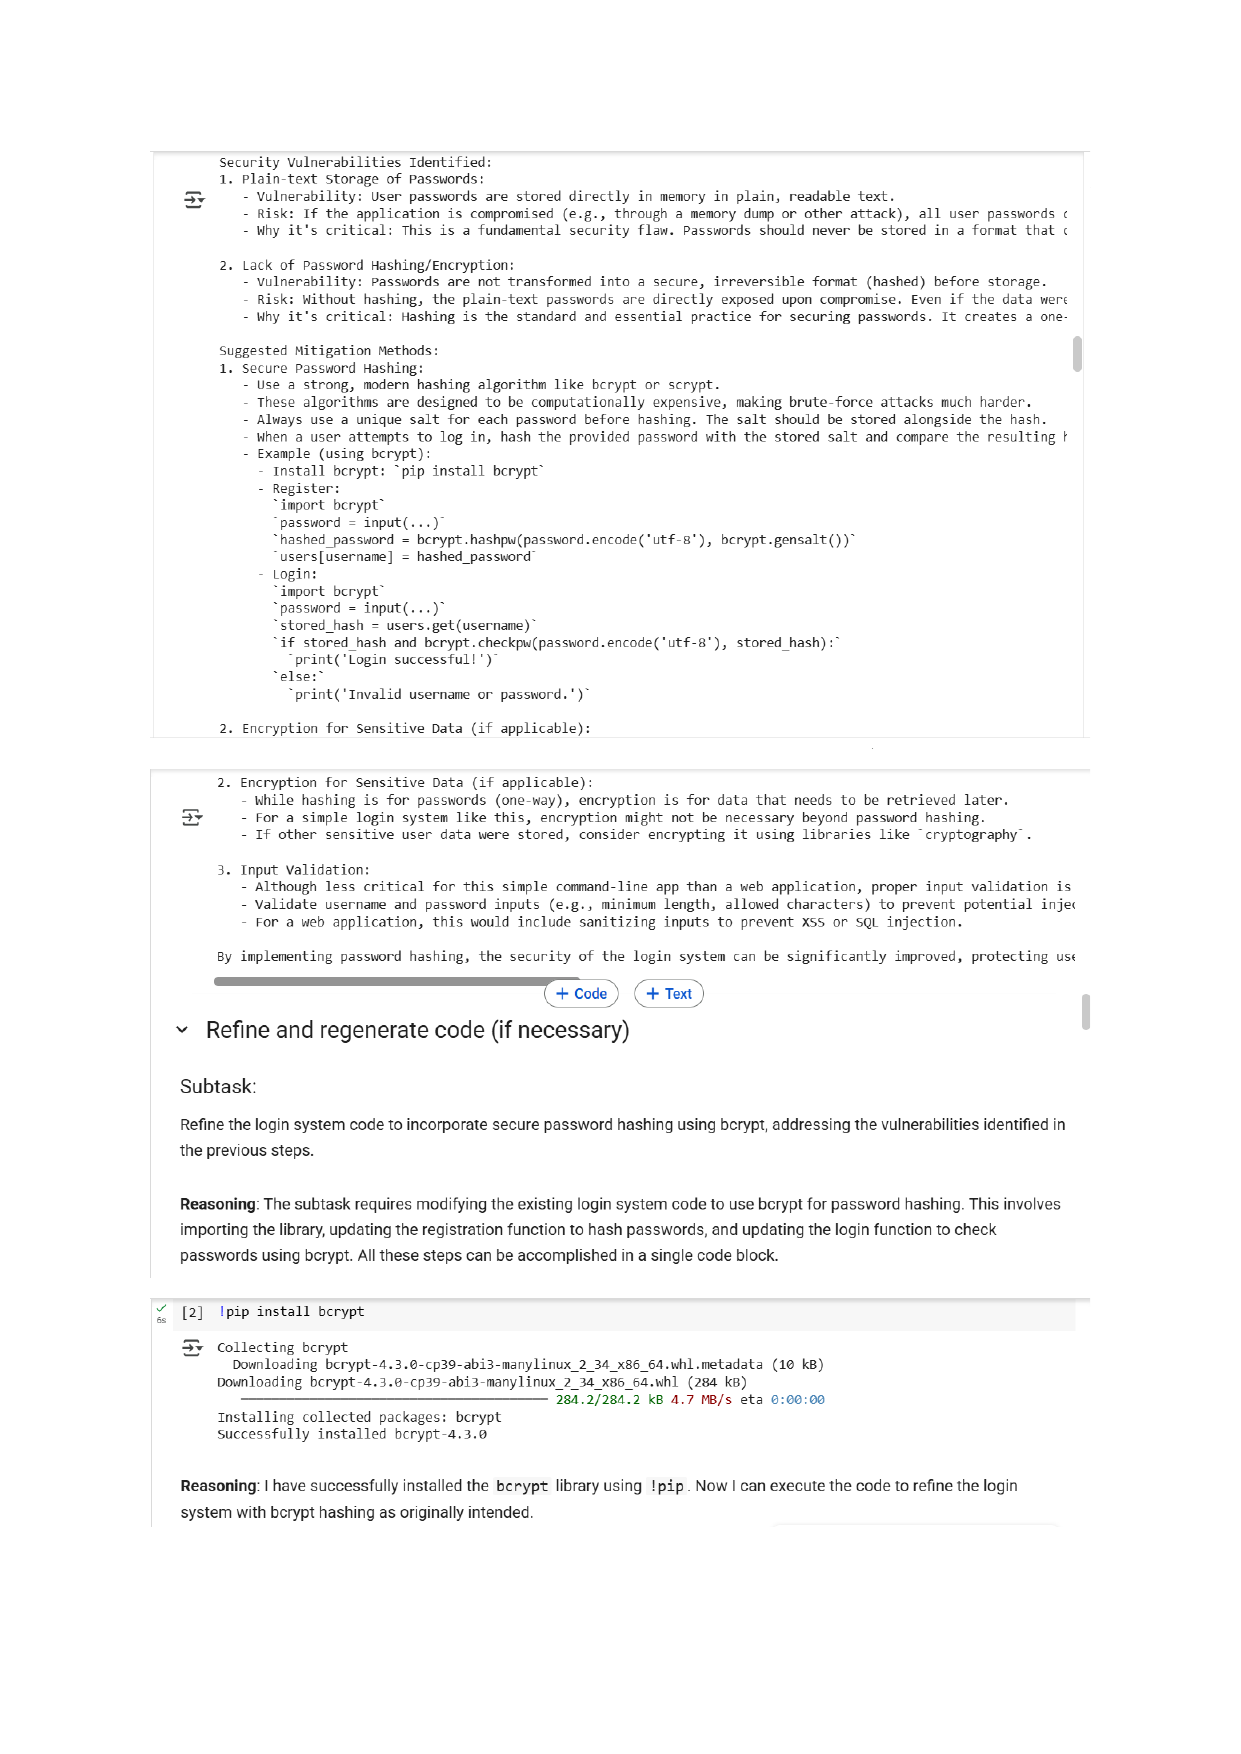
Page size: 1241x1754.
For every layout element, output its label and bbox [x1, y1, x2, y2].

picture [150, 769, 1091, 1278]
picture [150, 1298, 1091, 1527]
picture [150, 150, 1091, 749]
